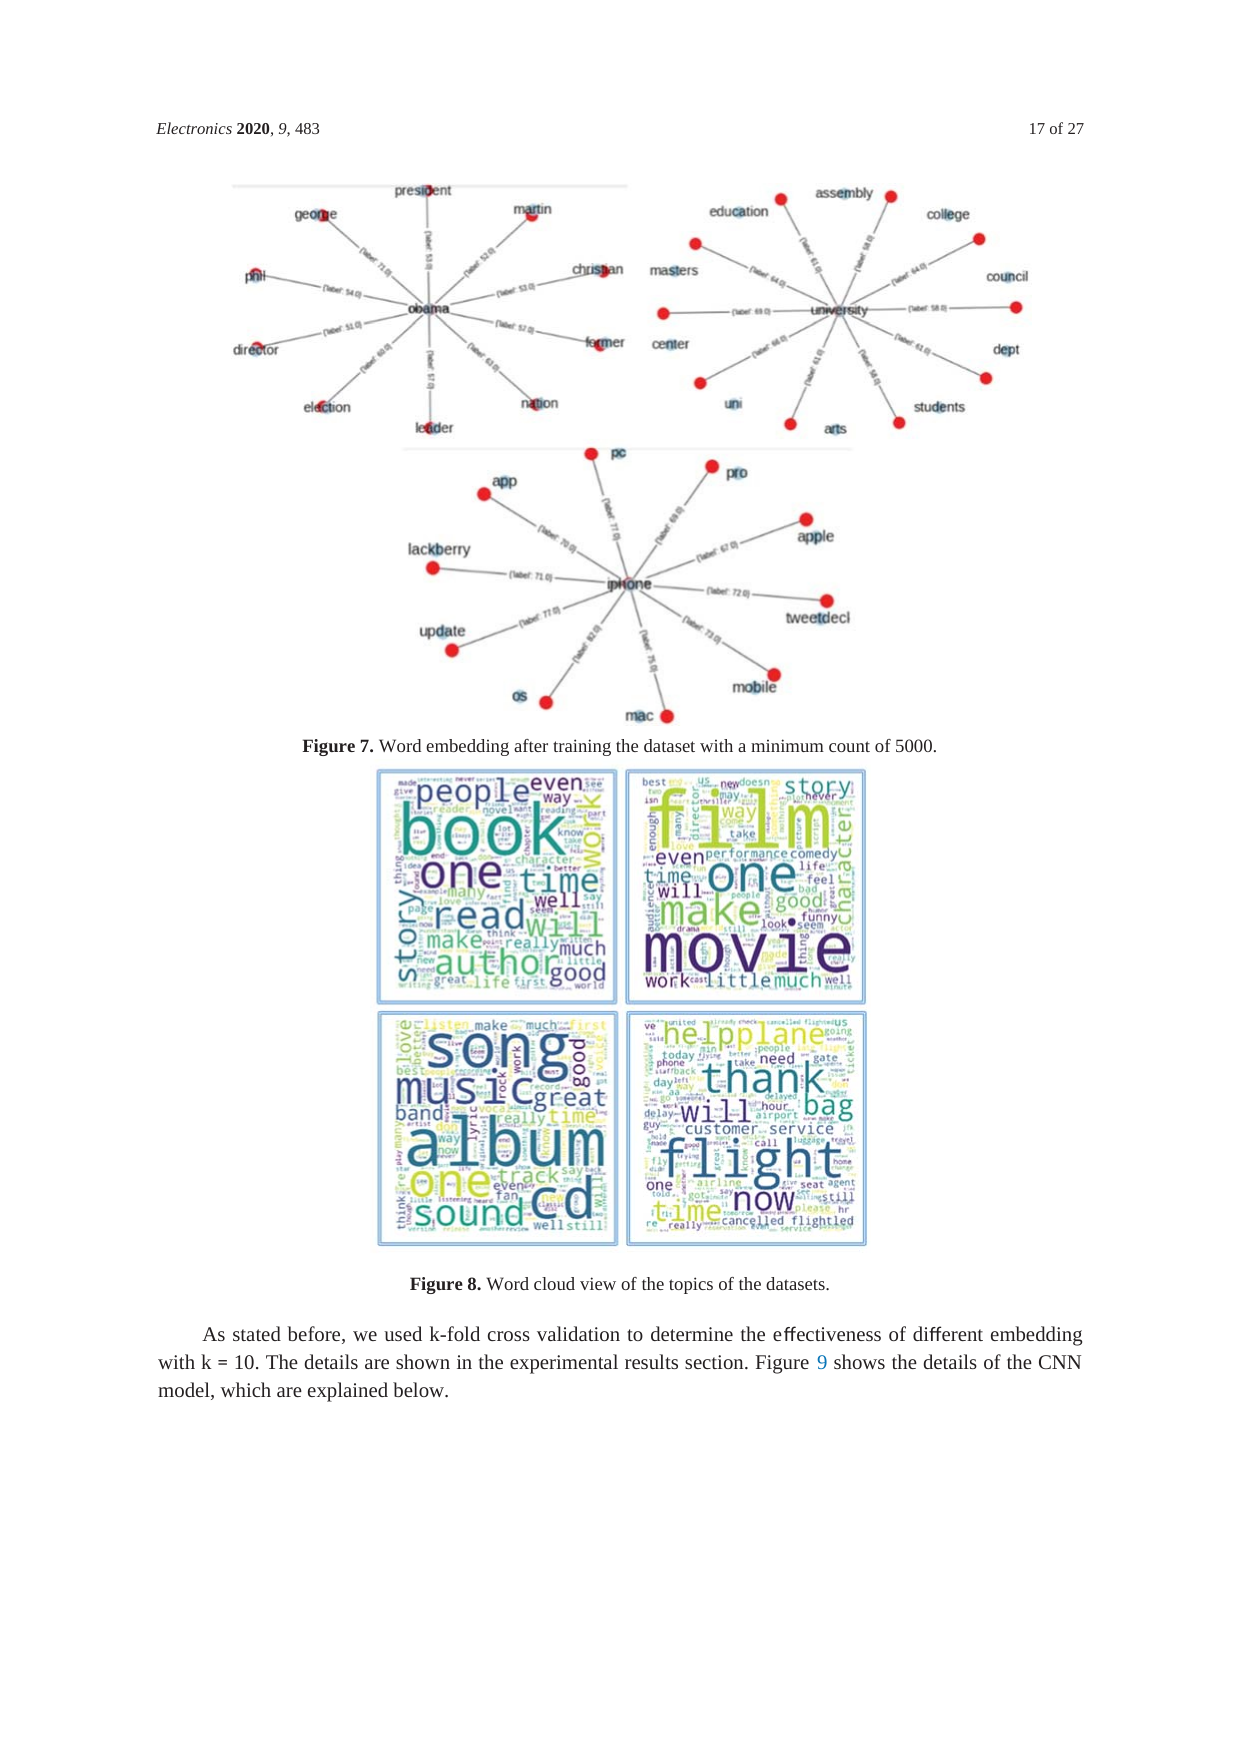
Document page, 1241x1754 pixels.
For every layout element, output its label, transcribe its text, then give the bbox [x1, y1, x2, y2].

text Figure 8. Word cloud view of the topics of the datasets. [156, 1272, 1083, 1294]
picture [231, 183, 1032, 726]
text Figure 7. Word embedding after training the dataset with a minimum count of 5000. [156, 735, 1083, 756]
text As stated before, we used k-fold cross validation to determine the effectiveness of different embedding with k = 10. The details are shown in the experimental results section. Figure 9 shows the details of the CNN model, which are explained below. [158, 1321, 1083, 1402]
picture [369, 758, 871, 1254]
